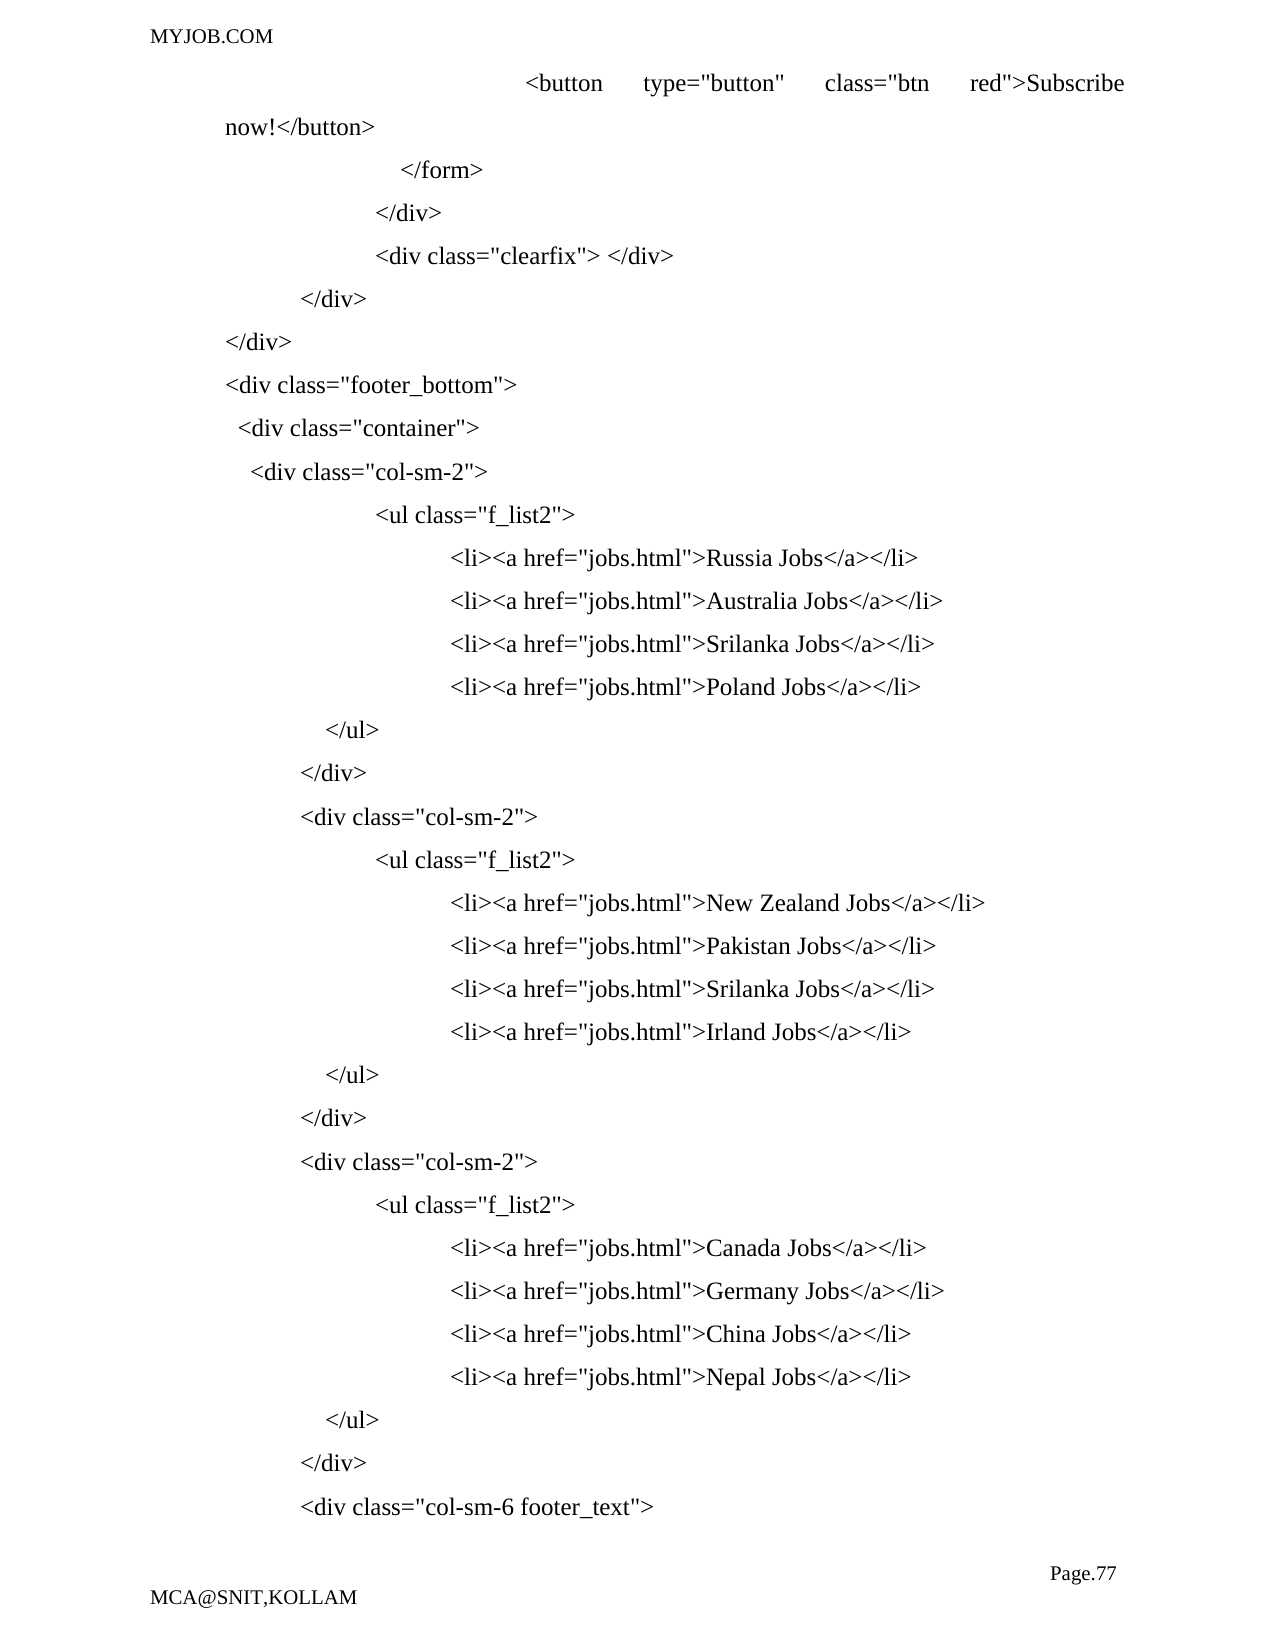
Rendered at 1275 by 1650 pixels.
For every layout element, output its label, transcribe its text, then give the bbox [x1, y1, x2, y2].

text <li><a href="jobs.html">Irland Jobs</a></li> [225, 1017, 1125, 1046]
text <div class="clearfix"> </div> [225, 241, 1125, 270]
text </div> [225, 1103, 1125, 1132]
text <ul class="f_list2"> [225, 1190, 1125, 1218]
text </ul> [225, 1060, 1125, 1089]
text <li><a href="jobs.html">New Zealand Jobs</a></li> [225, 888, 1125, 917]
text <div class="col-sm-2"> [225, 1147, 1125, 1175]
text <li><a href="jobs.html">Russia Jobs</a></li> [225, 543, 1125, 572]
text <ul class="f_list2"> [225, 500, 1125, 528]
text <li><a href="jobs.html">Srilanka Jobs</a></li> [225, 629, 1125, 658]
text <li><a href="jobs.html">Canada Jobs</a></li> [225, 1233, 1125, 1262]
text </form> [225, 155, 1125, 183]
text </div> [225, 327, 1125, 356]
text <button type="button" class="btn red">Subscribe now!</button> [225, 68, 1125, 140]
text </div> [225, 758, 1125, 787]
text <div class="footer_bottom"> [225, 370, 1125, 399]
text <div class="col-sm-2"> [225, 457, 1125, 485]
text <li><a href="jobs.html">Pakistan Jobs</a></li> [225, 931, 1125, 960]
text <li><a href="jobs.html">Poland Jobs</a></li> [225, 672, 1125, 701]
text </div> [225, 1448, 1125, 1477]
text <div class="container"> [225, 413, 1125, 442]
text <li><a href="jobs.html">Nepal Jobs</a></li> [225, 1362, 1125, 1391]
text <li><a href="jobs.html">Germany Jobs</a></li> [225, 1276, 1125, 1305]
text </div> [225, 284, 1125, 313]
text </div> [225, 198, 1125, 227]
text <li><a href="jobs.html">Australia Jobs</a></li> [225, 586, 1125, 615]
text <li><a href="jobs.html">China Jobs</a></li> [225, 1319, 1125, 1348]
text <div class="col-sm-6 footer_text"> [225, 1492, 1125, 1520]
text </ul> [225, 715, 1125, 744]
text </ul> [225, 1405, 1125, 1434]
text <ul class="f_list2"> [225, 845, 1125, 873]
text <li><a href="jobs.html">Srilanka Jobs</a></li> [225, 974, 1125, 1003]
text <div class="col-sm-2"> [225, 802, 1125, 830]
